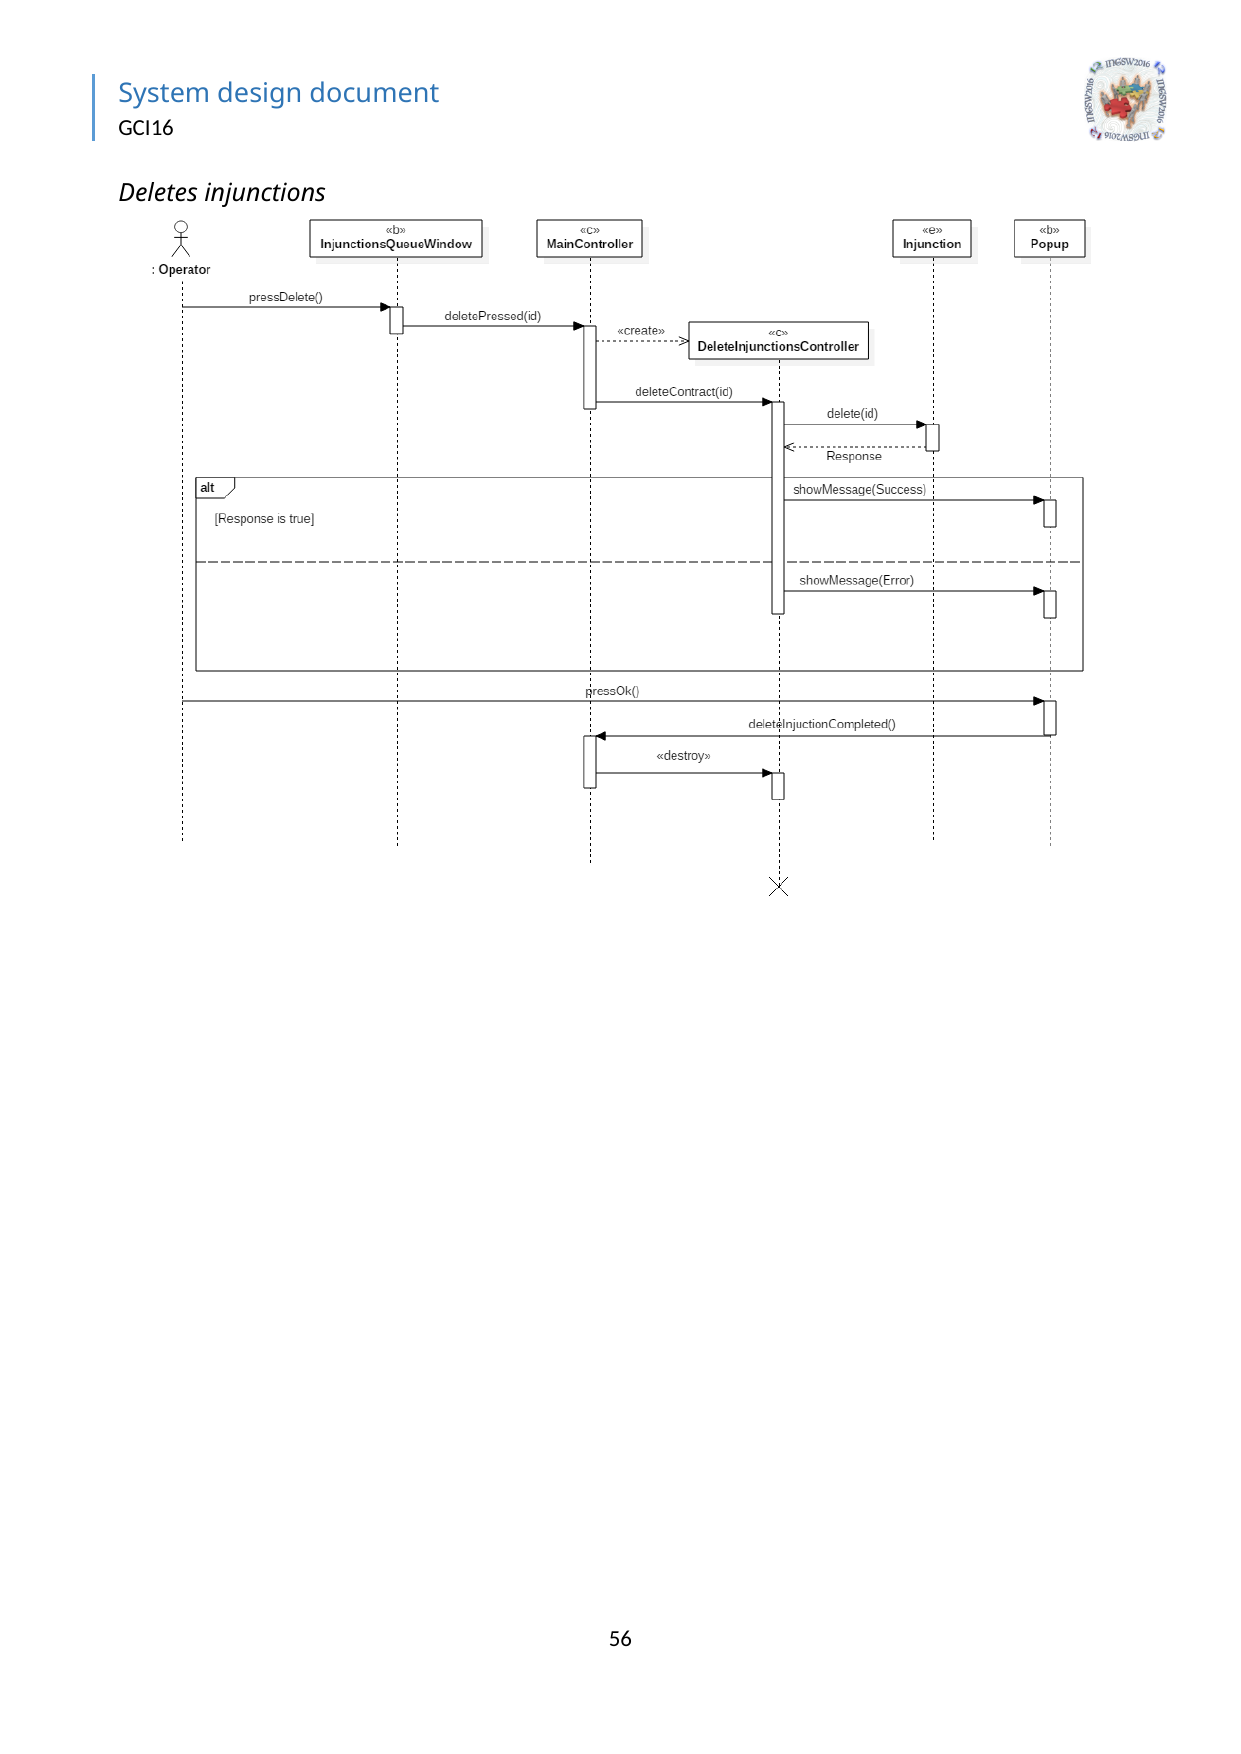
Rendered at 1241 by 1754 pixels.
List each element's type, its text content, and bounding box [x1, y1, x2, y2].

picture [1076, 55, 1171, 149]
subtitle Deletes injunctionsPerforms login [118, 175, 1122, 210]
picture [118, 210, 1122, 924]
